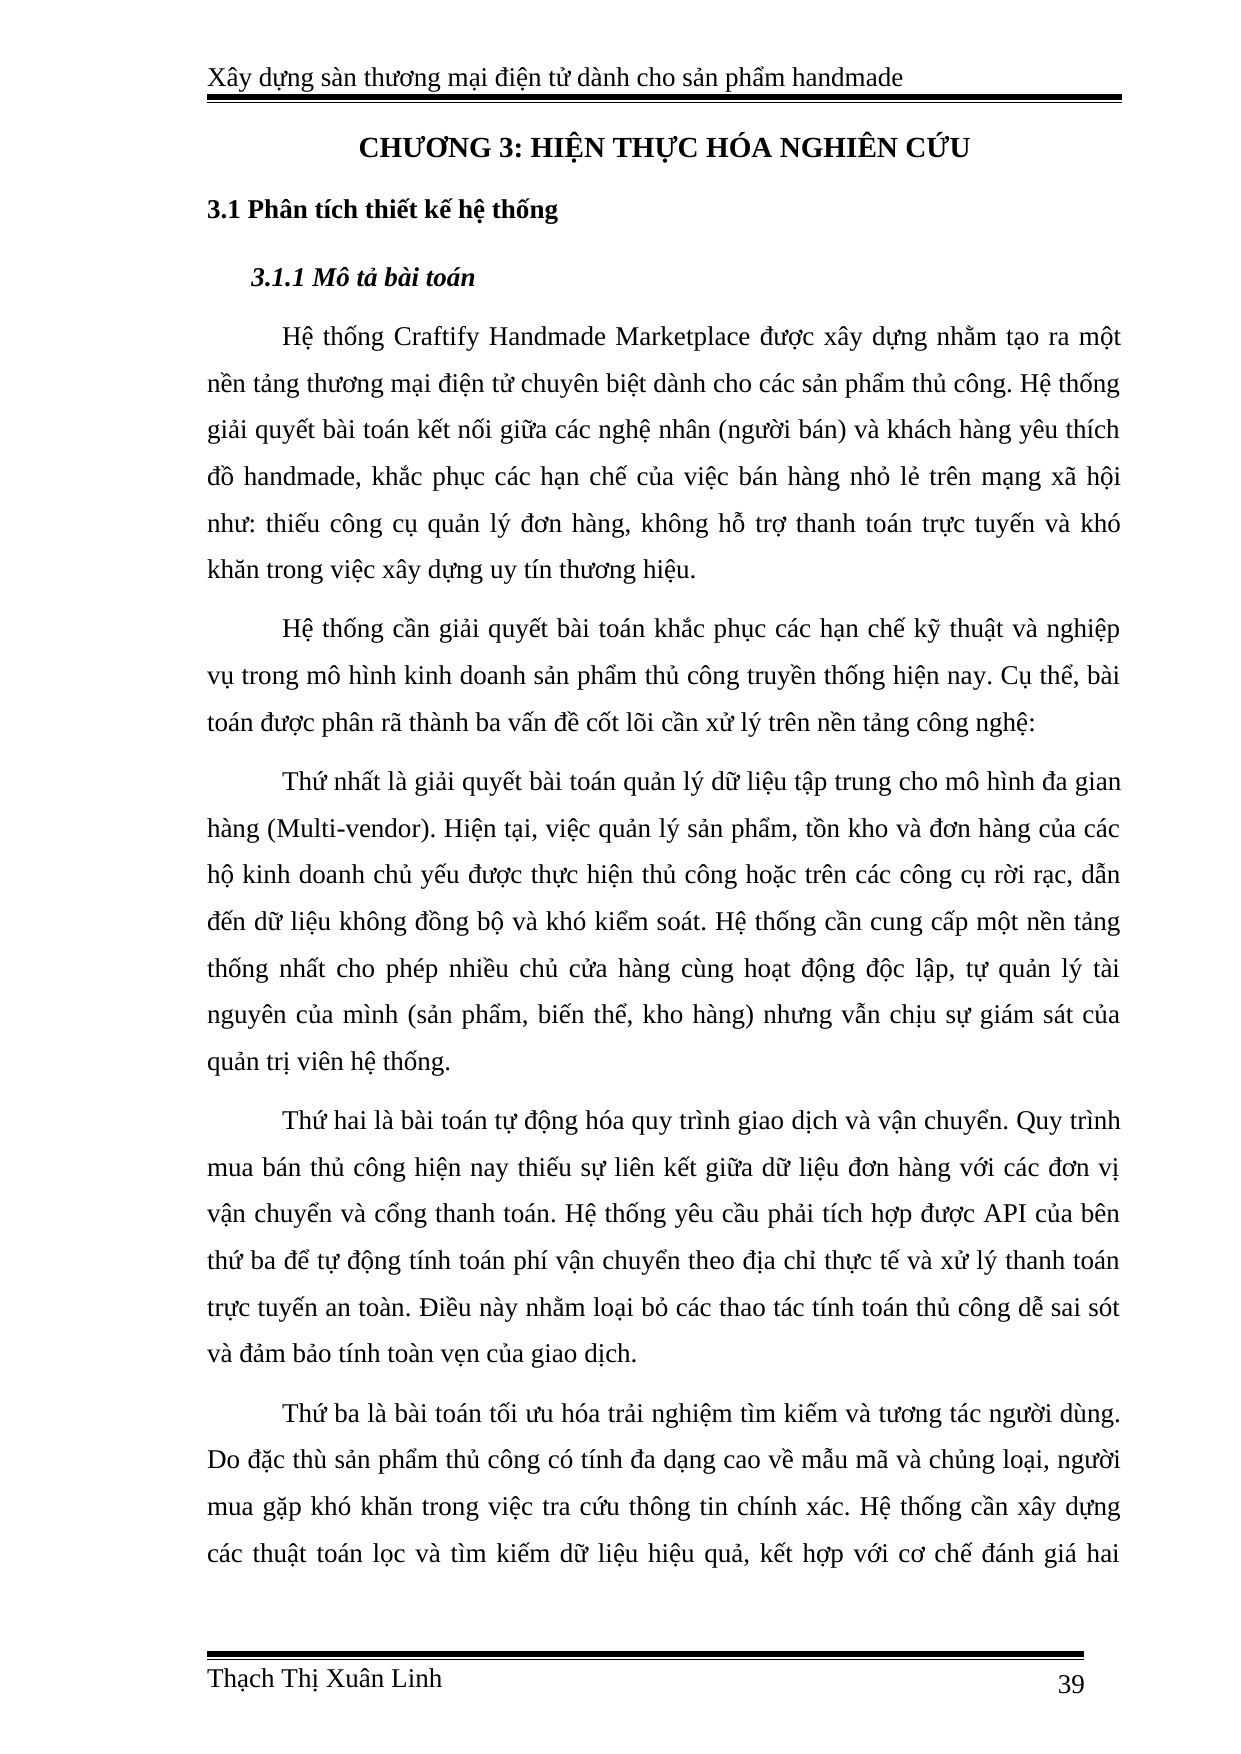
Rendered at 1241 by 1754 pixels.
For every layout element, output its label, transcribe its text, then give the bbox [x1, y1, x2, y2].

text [207, 1397, 1122, 1568]
text Thứ hai là bài toán tự động hóa quy trình giao dịch và vận chuyển. Quy trình mua bán thủ công hiện nay thiếu sự liên kết giữa dữ liệu đơn hàng với các đơn vị vận chuyển và cổng thanh toán. Hệ thống yêu cầu phải tích hợp được API của bên thứ ba để tự động tính toán phí vận chuyển theo địa chỉ thực tế và xử lý thanh toán trực tuyến an toàn. Điều này nhằm loại bỏ các thao tác tính toán thủ công dễ sai sót và đảm bảo tính toàn vẹn của giao dịch. [207, 1104, 1122, 1369]
subtitle CHƯƠNG 3: HIỆN THỰC HÓA NGHIÊN CỨU [207, 131, 1122, 164]
text Thứ nhất là giải quyết bài toán quản lý dữ liệu tập trung cho mô hình đa gian hàng (Multi-vendor). Hiện tại, việc quản lý sản phẩm, tồn kho và đơn hàng của các hộ kinh doanh chủ yếu được thực hiện thủ công hoặc trên các công cụ rời rạc, dẫn đến dữ liệu không đồng bộ và khó kiểm soát. Hệ thống cần cung cấp một nền tảng thống nhất cho phép nhiều chủ cửa hàng cùng hoạt động độc lập, tự quản lý tài nguyên của mình (sản phẩm, biến thể, kho hàng) nhưng vẫn chịu sự giám sát của quản trị viên hệ thống. [207, 765, 1122, 1076]
subtitle 3.1 Phân tích thiết kế hệ thống [207, 193, 1122, 224]
text Hệ thống Craftify Handmade Marketplace được xây dựng nhằm tạo ra một nền tảng thương mại điện tử chuyên biệt dành cho các sản phẩm thủ công. Hệ thống giải quyết bài toán kết nối giữa các nghệ nhân (người bán) và khách hàng yêu thích đồ handmade, khắc phục các hạn chế của việc bán hàng nhỏ lẻ trên mạng xã hội như: thiếu công cụ quản lý đơn hàng, không hỗ trợ thanh toán trực tuyến và khó khăn trong việc xây dựng uy tín thương hiệu. [207, 320, 1122, 584]
subtitle 3.1.1 Mô tả bài toán [251, 261, 1122, 292]
text Hệ thống cần giải quyết bài toán khắc phục các hạn chế kỹ thuật và nghiệp vụ trong mô hình kinh doanh sản phẩm thủ công truyền thống hiện nay. Cụ thể, bài toán được phân rã thành ba vấn đề cốt lõi cần xử lý trên nền tảng công nghệ: [207, 613, 1122, 737]
